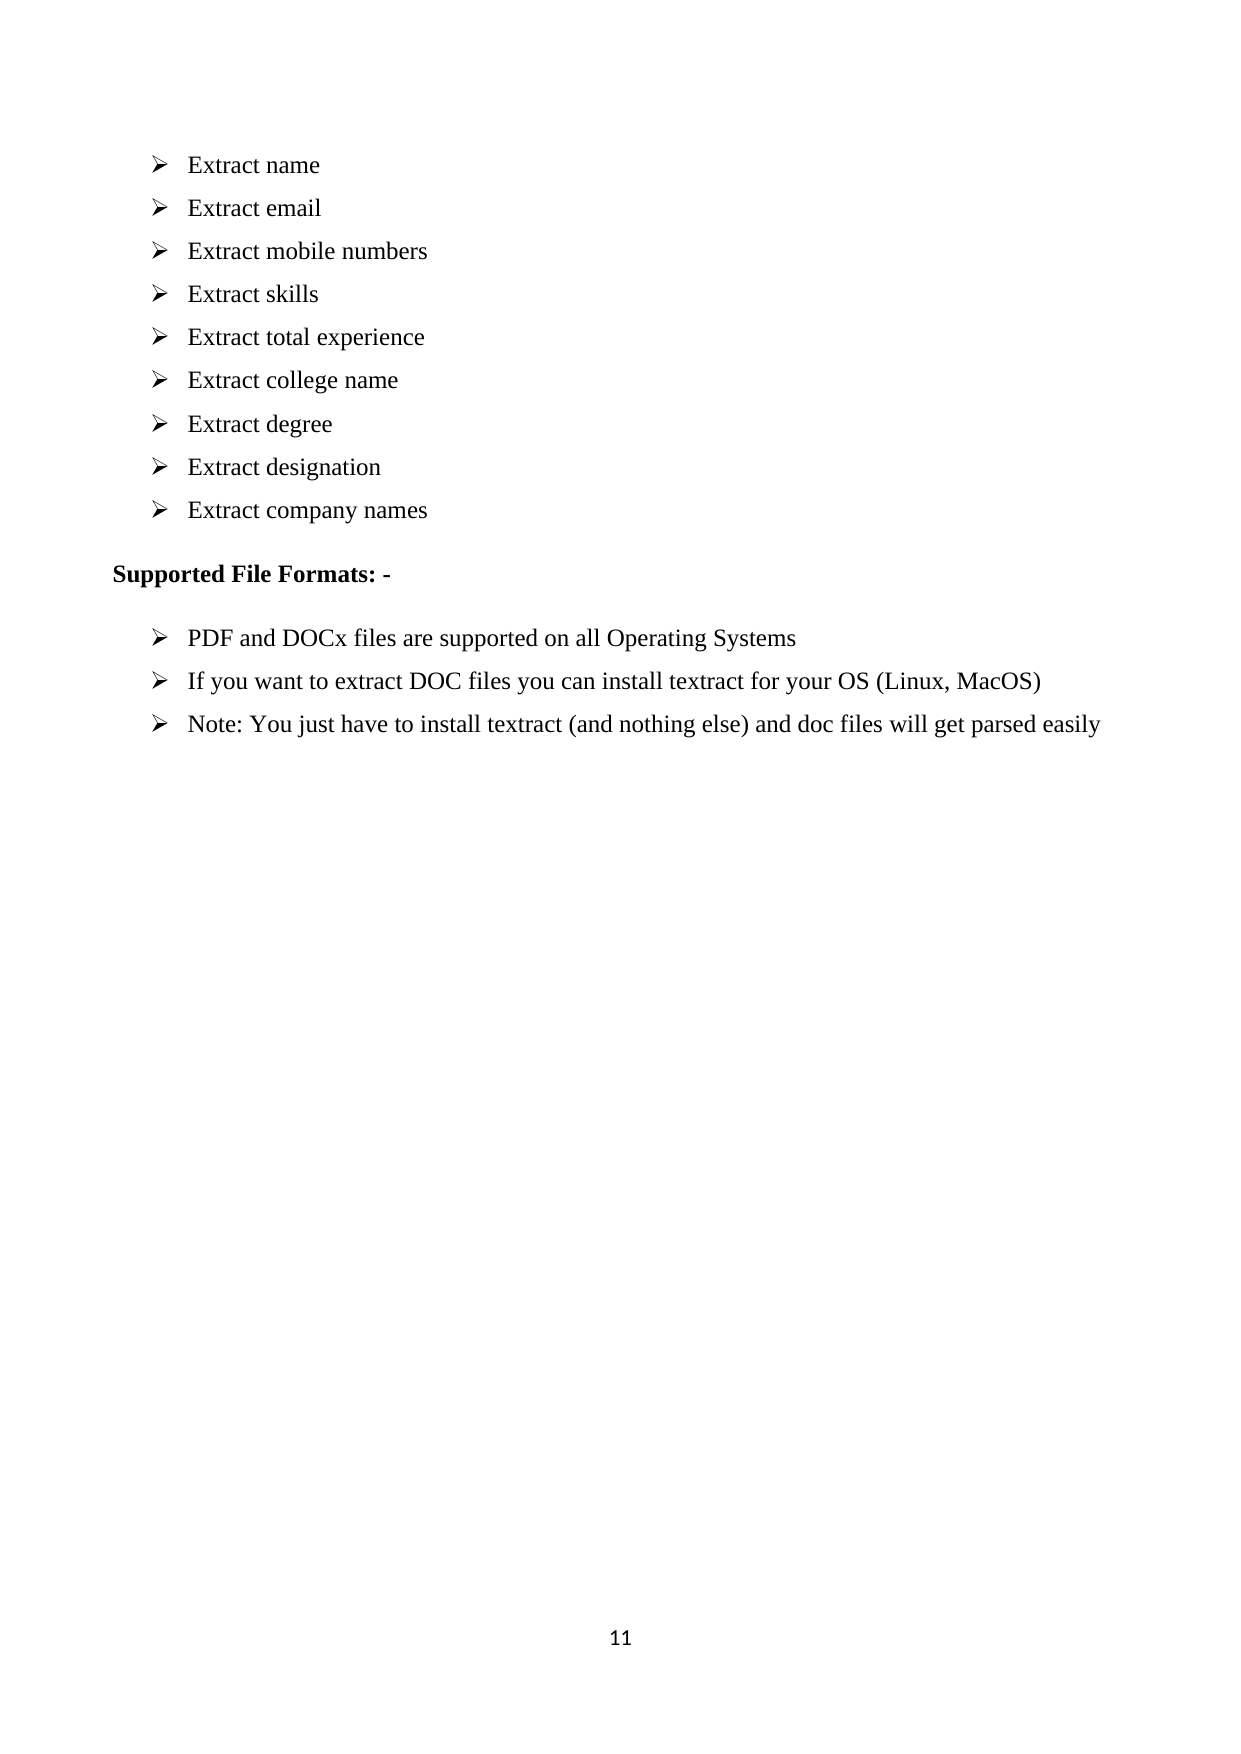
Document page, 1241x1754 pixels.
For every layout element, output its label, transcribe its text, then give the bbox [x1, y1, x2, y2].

text Supported File Formats: - [112, 559, 1128, 588]
list Extract company names [150, 495, 1128, 524]
list Note: You just have to install textract (and nothing else) and doc files will get parsed easily [150, 709, 1128, 738]
list Extract degree [150, 409, 1128, 437]
list Extract name [150, 150, 1128, 179]
list Extract skills [150, 279, 1128, 308]
list Extract college name [150, 366, 1128, 394]
list PDF and DOCx files are supported on all Operating Systems [150, 623, 1128, 652]
list Extract mobile numbers [150, 236, 1128, 265]
list Extract total experience [150, 322, 1128, 351]
list If you want to extract DOC files you can install textract for your OS (Linux, MacOS) [150, 666, 1128, 695]
list Extract email [150, 193, 1128, 222]
list Extract designation [150, 452, 1128, 481]
